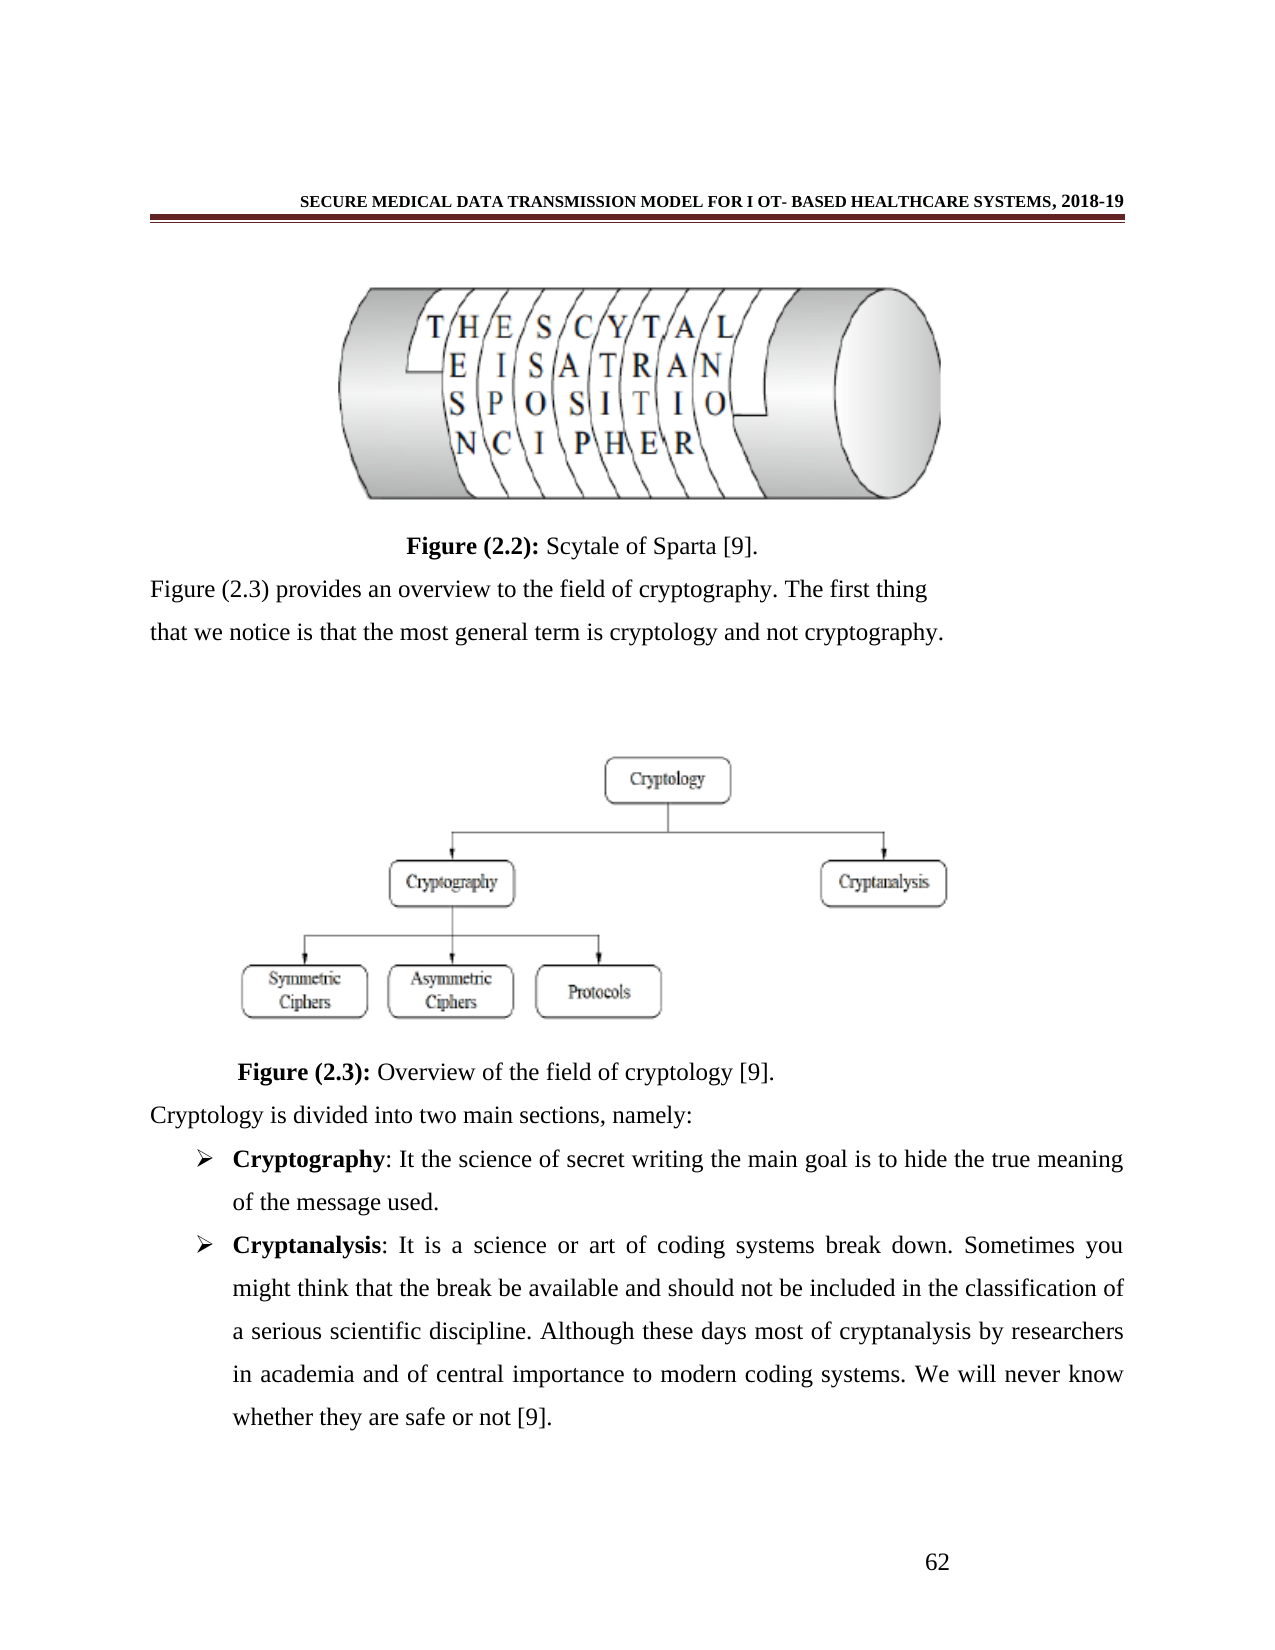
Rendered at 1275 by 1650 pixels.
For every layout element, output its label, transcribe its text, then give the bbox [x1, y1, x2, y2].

list Cryptanalysis: It is a science or art of coding systems break down. Sometimes you might think that the break be available and should not be included in the classification of a serious scientific discipline. Although these days most of cryptanalysis by researchers in academia and of central importance to modern coding systems. We will never know whether they are safe or not [9]. [195, 1230, 1125, 1431]
text Figure (2.3) provides an overview to the field of cryptography. The first thing [150, 574, 1125, 603]
text that we notice is that the most general term is cryptology and not cryptography. [150, 617, 1125, 646]
picture [337, 280, 941, 517]
text Cryptology is divided into two main sections, namely: [150, 1101, 1125, 1129]
picture [212, 660, 1024, 1043]
text Figure (2.2): Scytale of Sparta [9]. [150, 531, 1125, 559]
list Cryptography: It the science of secret writing the main goal is to hide the true meaning of the message used. [195, 1144, 1125, 1216]
text Figure (2.3): Overview of the field of cryptology [9]. [150, 1057, 1125, 1086]
